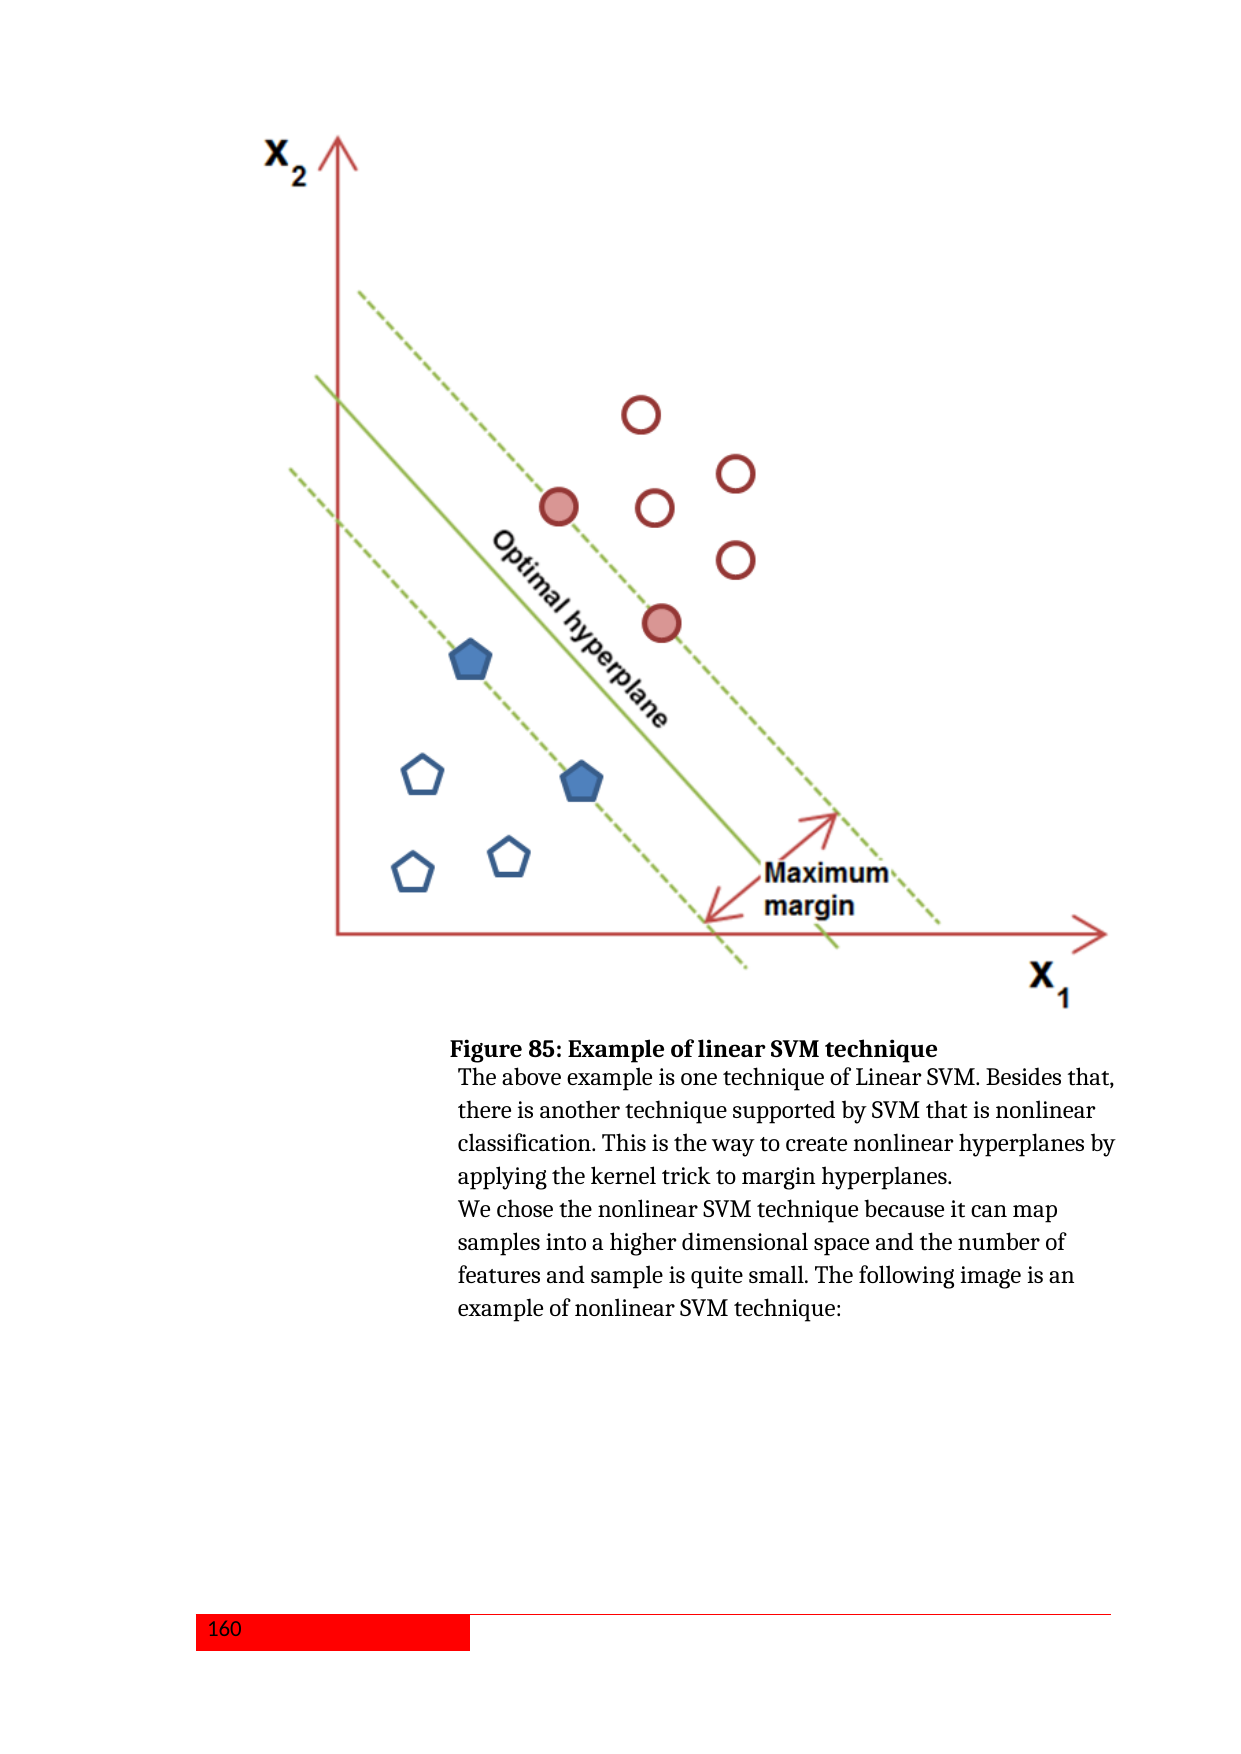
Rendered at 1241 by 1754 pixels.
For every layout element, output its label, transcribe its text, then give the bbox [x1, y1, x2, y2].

picture [206, 88, 1182, 1031]
text The above example is one technique of Linear SVM. Besides that, there is another technique supported by SVM that is nonlinear classification. This is the way to create nonlinear hyperplanes by applying the kernel trick to margin hyperplanes. [458, 1063, 1122, 1191]
text We chose the nonlinear SVM technique because it can map samples into a higher dimensional space and the number of features and sample is quite small. The following image is an example of nonlinear SVM technique: [458, 1195, 1122, 1323]
list Figure 85: Example of linear SVM technique [266, 1034, 1122, 1063]
